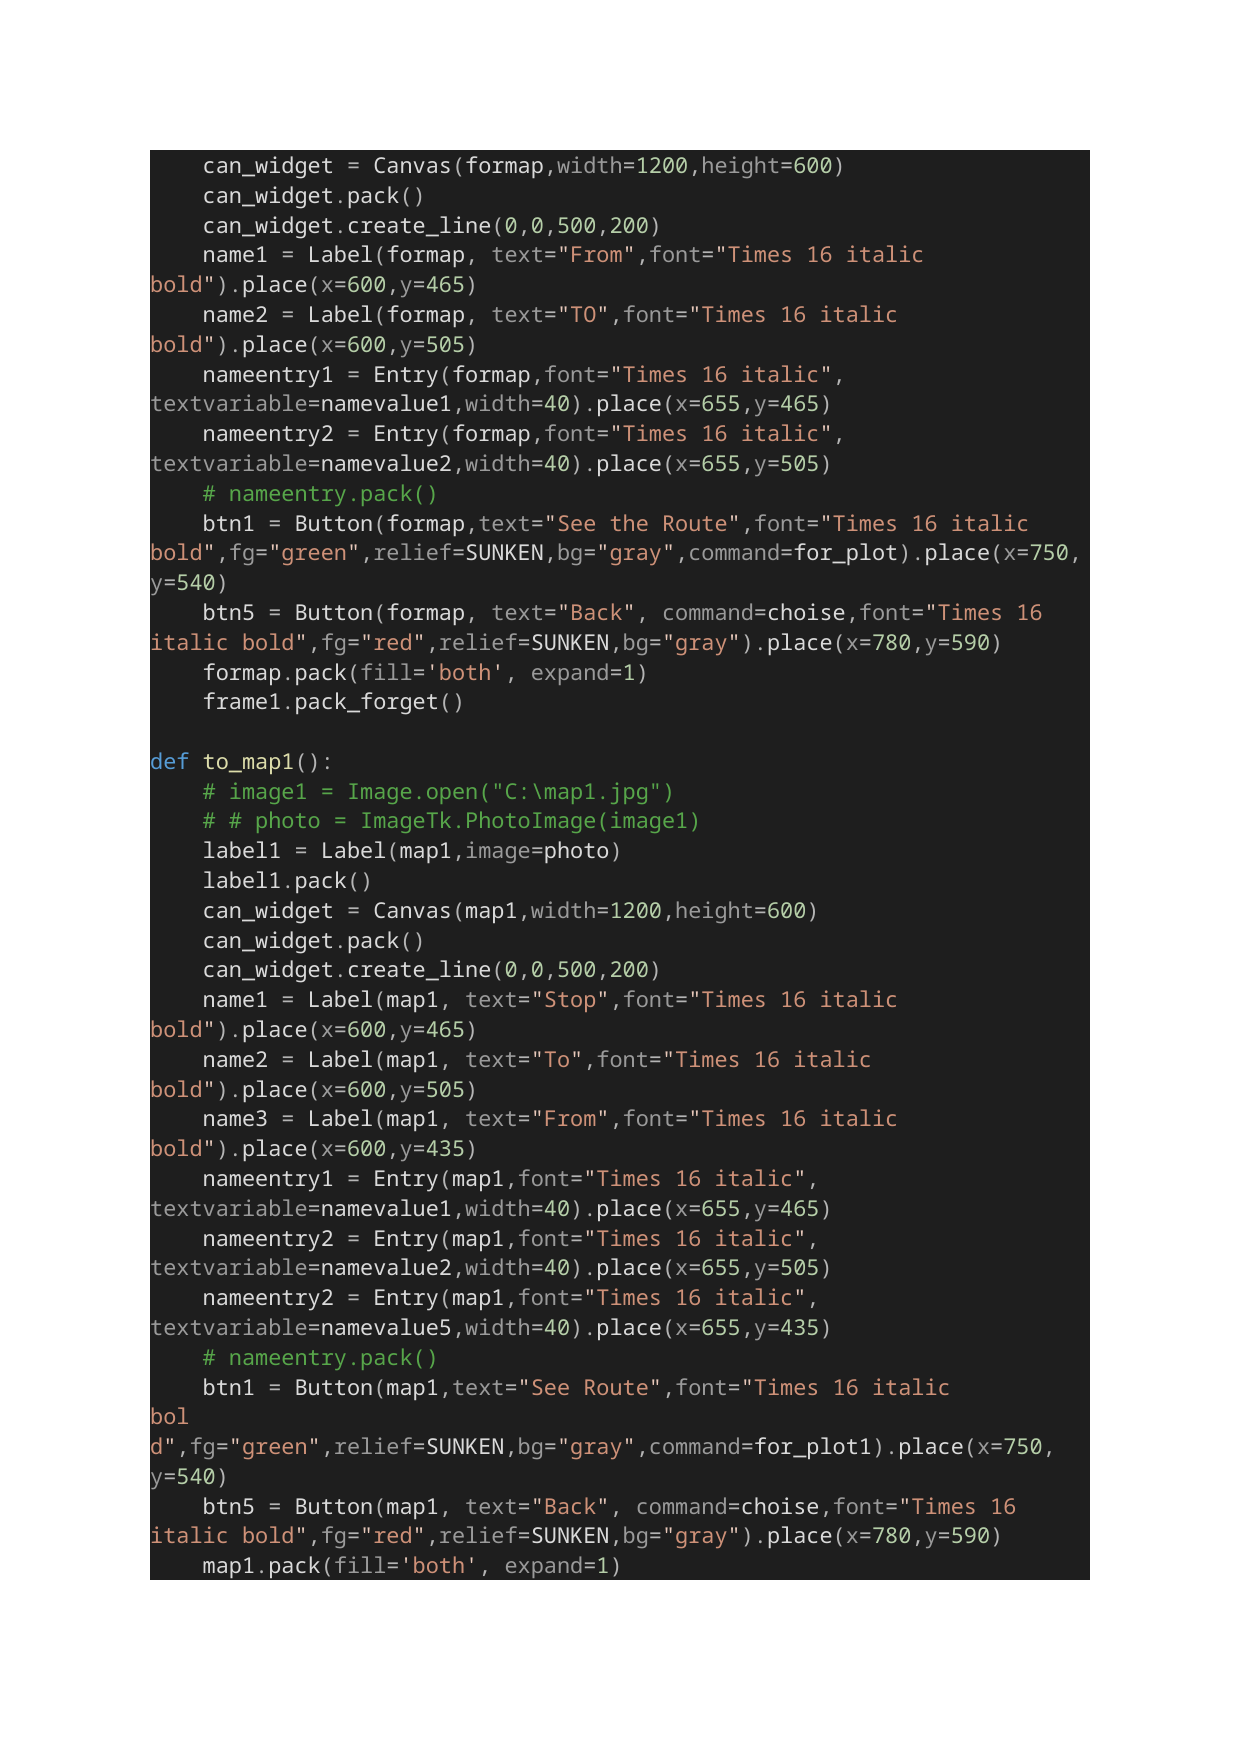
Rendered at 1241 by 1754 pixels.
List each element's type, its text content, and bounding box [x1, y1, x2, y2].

text btn5 = Button(map1, text="Back", command=choise,font="Times 16 italic bold",fg="red",relief=SUNKEN,bg="gray").place(x=780,y=590) [150, 1491, 1090, 1550]
text can_widget.pack() [150, 180, 1090, 209]
text name2 = Label(map1, text="To",font="Times 16 italic bold").place(x=600,y=505) [150, 1044, 1090, 1103]
text frame1.pack_forget() [150, 686, 1090, 716]
text nameentry2 = Entry(map1,font="Times 16 italic", textvariable=namevalue5,width=40).place(x=655,y=435) [150, 1282, 1090, 1342]
text btn5 = Button(formap, text="Back", command=choise,font="Times 16 italic bold",fg="red",relief=SUNKEN,bg="gray").place(x=780,y=590) [150, 597, 1090, 656]
text can_widget = Canvas(formap,width=1200,height=600) [150, 150, 1090, 180]
text can_widget.create_line(0,0,500,200) [150, 209, 1090, 239]
text map1.pack(fill='both', expand=1) [150, 1550, 1090, 1580]
text nameentry1 = Entry(map1,font="Times 16 italic", textvariable=namevalue1,width=40).place(x=655,y=465) [150, 1163, 1090, 1222]
text # # photo = ImageTk.PhotoImage(image1) [150, 805, 1090, 835]
text can_widget = Canvas(map1,width=1200,height=600) [150, 895, 1090, 924]
text can_widget.pack() [150, 924, 1090, 954]
text # nameentry.pack() [150, 478, 1090, 507]
text nameentry2 = Entry(formap,font="Times 16 italic", textvariable=namevalue2,width=40).place(x=655,y=505) [150, 418, 1090, 478]
text name1 = Label(map1, text="Stop",font="Times 16 italic bold").place(x=600,y=465) [150, 984, 1090, 1044]
text # image1 = Image.open("C:\map1.jpg") [150, 776, 1090, 805]
text nameentry2 = Entry(map1,font="Times 16 italic", textvariable=namevalue2,width=40).place(x=655,y=505) [150, 1222, 1090, 1282]
text nameentry1 = Entry(formap,font="Times 16 italic", textvariable=namevalue1,width=40).place(x=655,y=465) [150, 358, 1090, 418]
text label1 = Label(map1,image=photo) [150, 835, 1090, 865]
text name3 = Label(map1, text="From",font="Times 16 italic bold").place(x=600,y=435) [150, 1103, 1090, 1163]
text name1 = Label(formap, text="From",font="Times 16 italic bold").place(x=600,y=465) [150, 239, 1090, 299]
text def to_map1(): [150, 746, 1090, 776]
text formap.pack(fill='both', expand=1) [150, 656, 1090, 686]
text # nameentry.pack() [150, 1342, 1090, 1371]
text name2 = Label(formap, text="TO",font="Times 16 italic bold").place(x=600,y=505) [150, 299, 1090, 358]
text label1.pack() [150, 865, 1090, 895]
text can_widget.create_line(0,0,500,200) [150, 954, 1090, 984]
text btn1 = Button(map1,text="See Route",font="Times 16 italic bold",fg="green",relief=SUNKEN,bg="gray",command=for_plot1).place(x=750, y=540) [150, 1371, 1090, 1491]
text btn1 = Button(formap,text="See the Route",font="Times 16 italic bold",fg="green",relief=SUNKEN,bg="gray",command=for_plot).place(x=750, y=540) [150, 507, 1090, 597]
